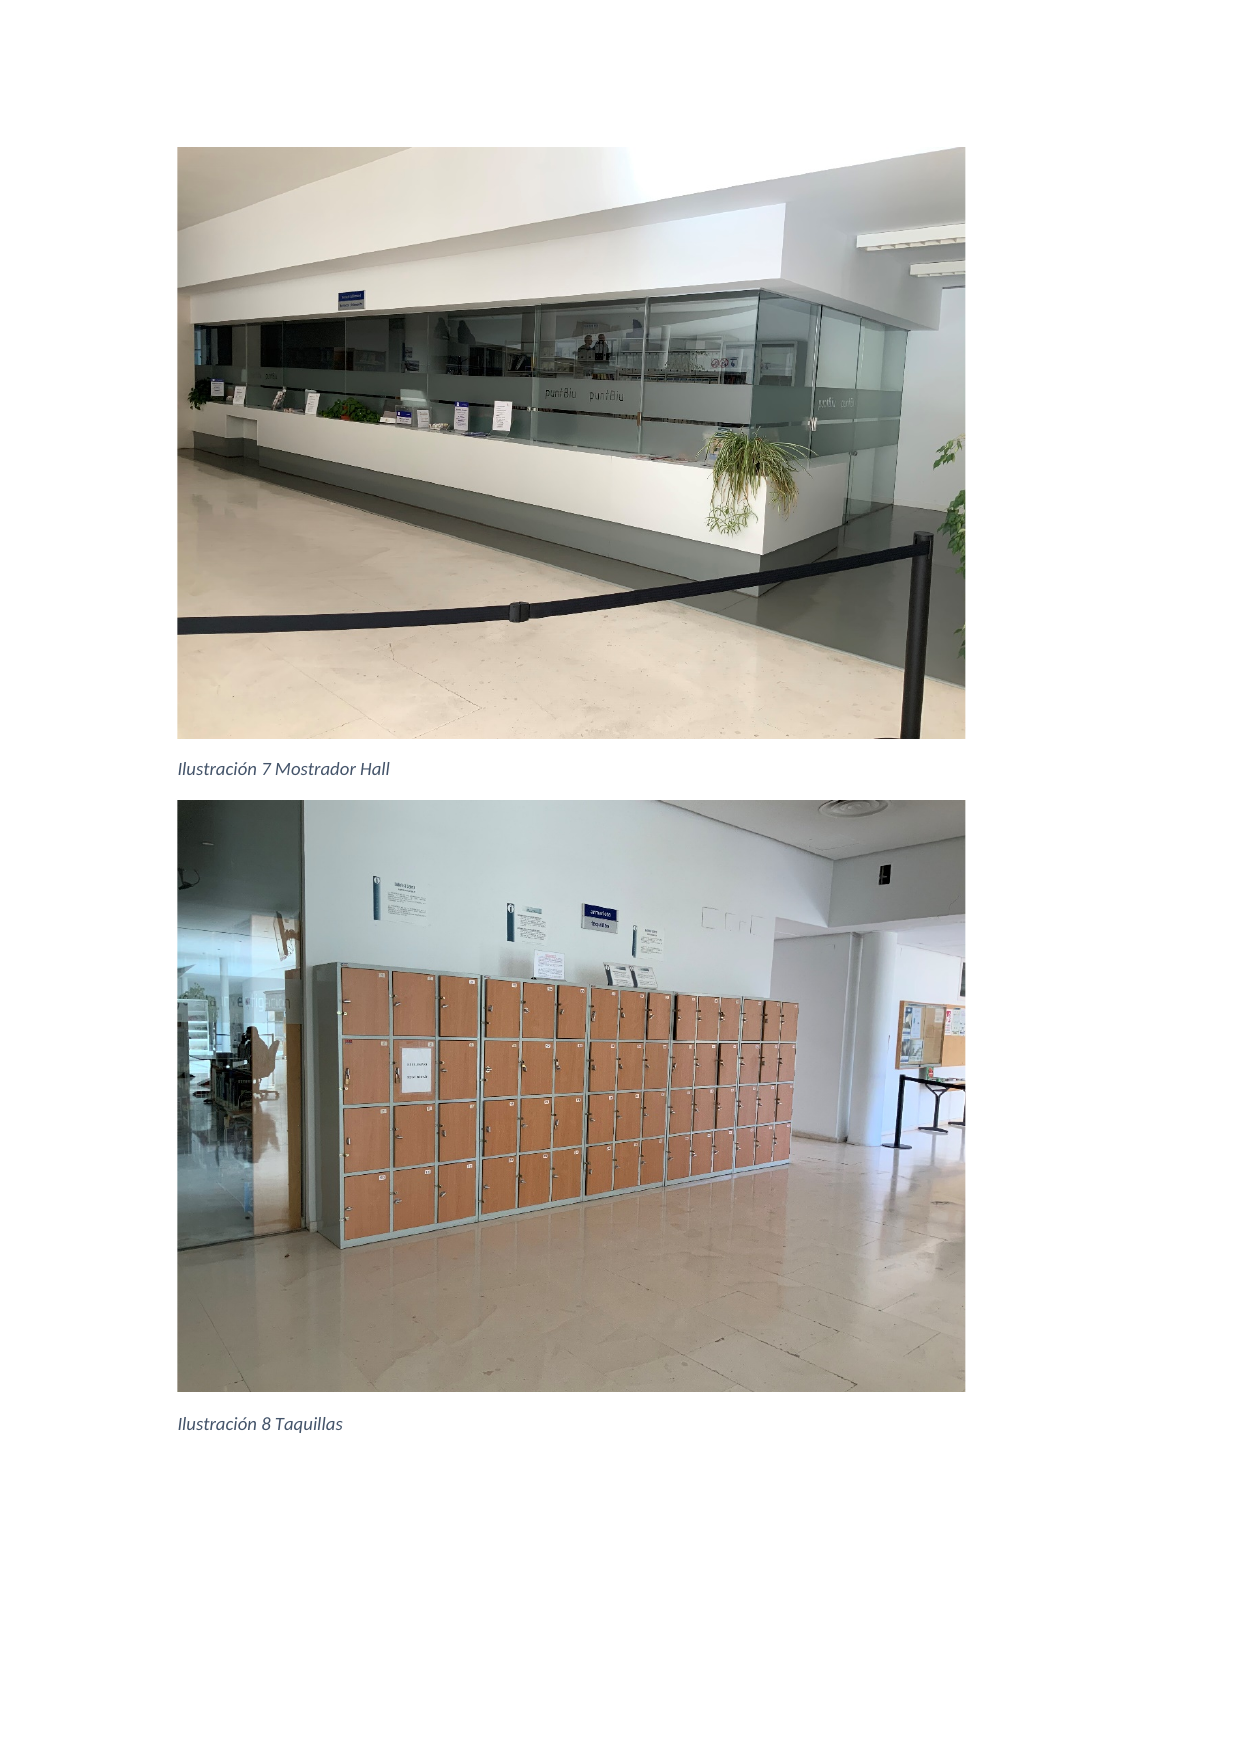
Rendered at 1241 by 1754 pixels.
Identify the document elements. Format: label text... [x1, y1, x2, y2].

picture [177, 147, 966, 739]
picture [177, 800, 966, 1392]
